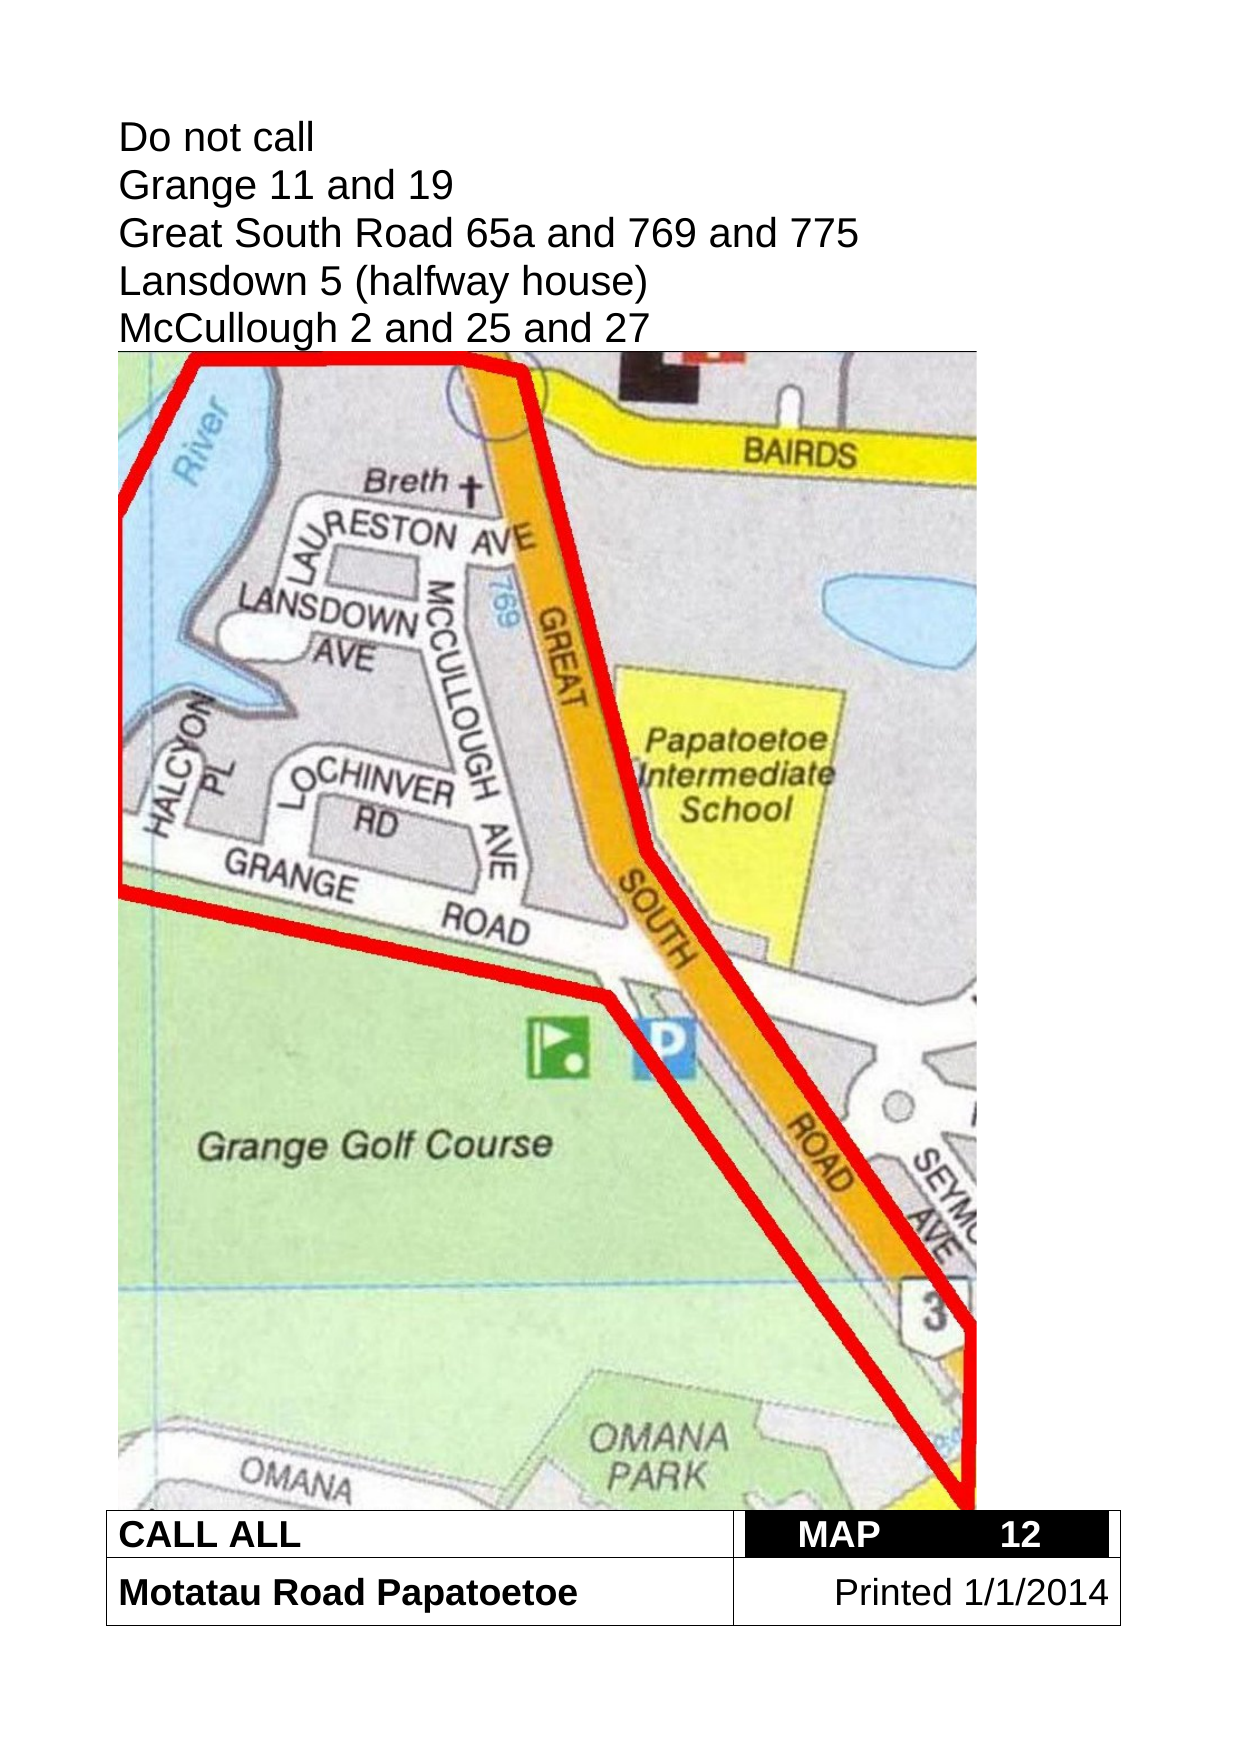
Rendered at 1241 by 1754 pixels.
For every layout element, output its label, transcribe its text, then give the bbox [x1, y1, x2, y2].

text Grange 11 and 19 [118, 160, 1122, 208]
table_cell Papatoetoe [107, 1558, 733, 1625]
text McCullough 2 and 25 and 27 [118, 304, 1122, 352]
picture [118, 351, 977, 1510]
text Lansdown 5 (halfway house) [118, 256, 1122, 304]
text Great South Road 65a and 769 and 775 [118, 208, 1122, 256]
table_header CALL ALL [107, 1511, 733, 1557]
table_header [734, 1511, 745, 1557]
table_header [1109, 1511, 1120, 1557]
table_cell Printed 1/1/2014 [734, 1558, 1120, 1625]
text Do not call [118, 112, 1122, 160]
